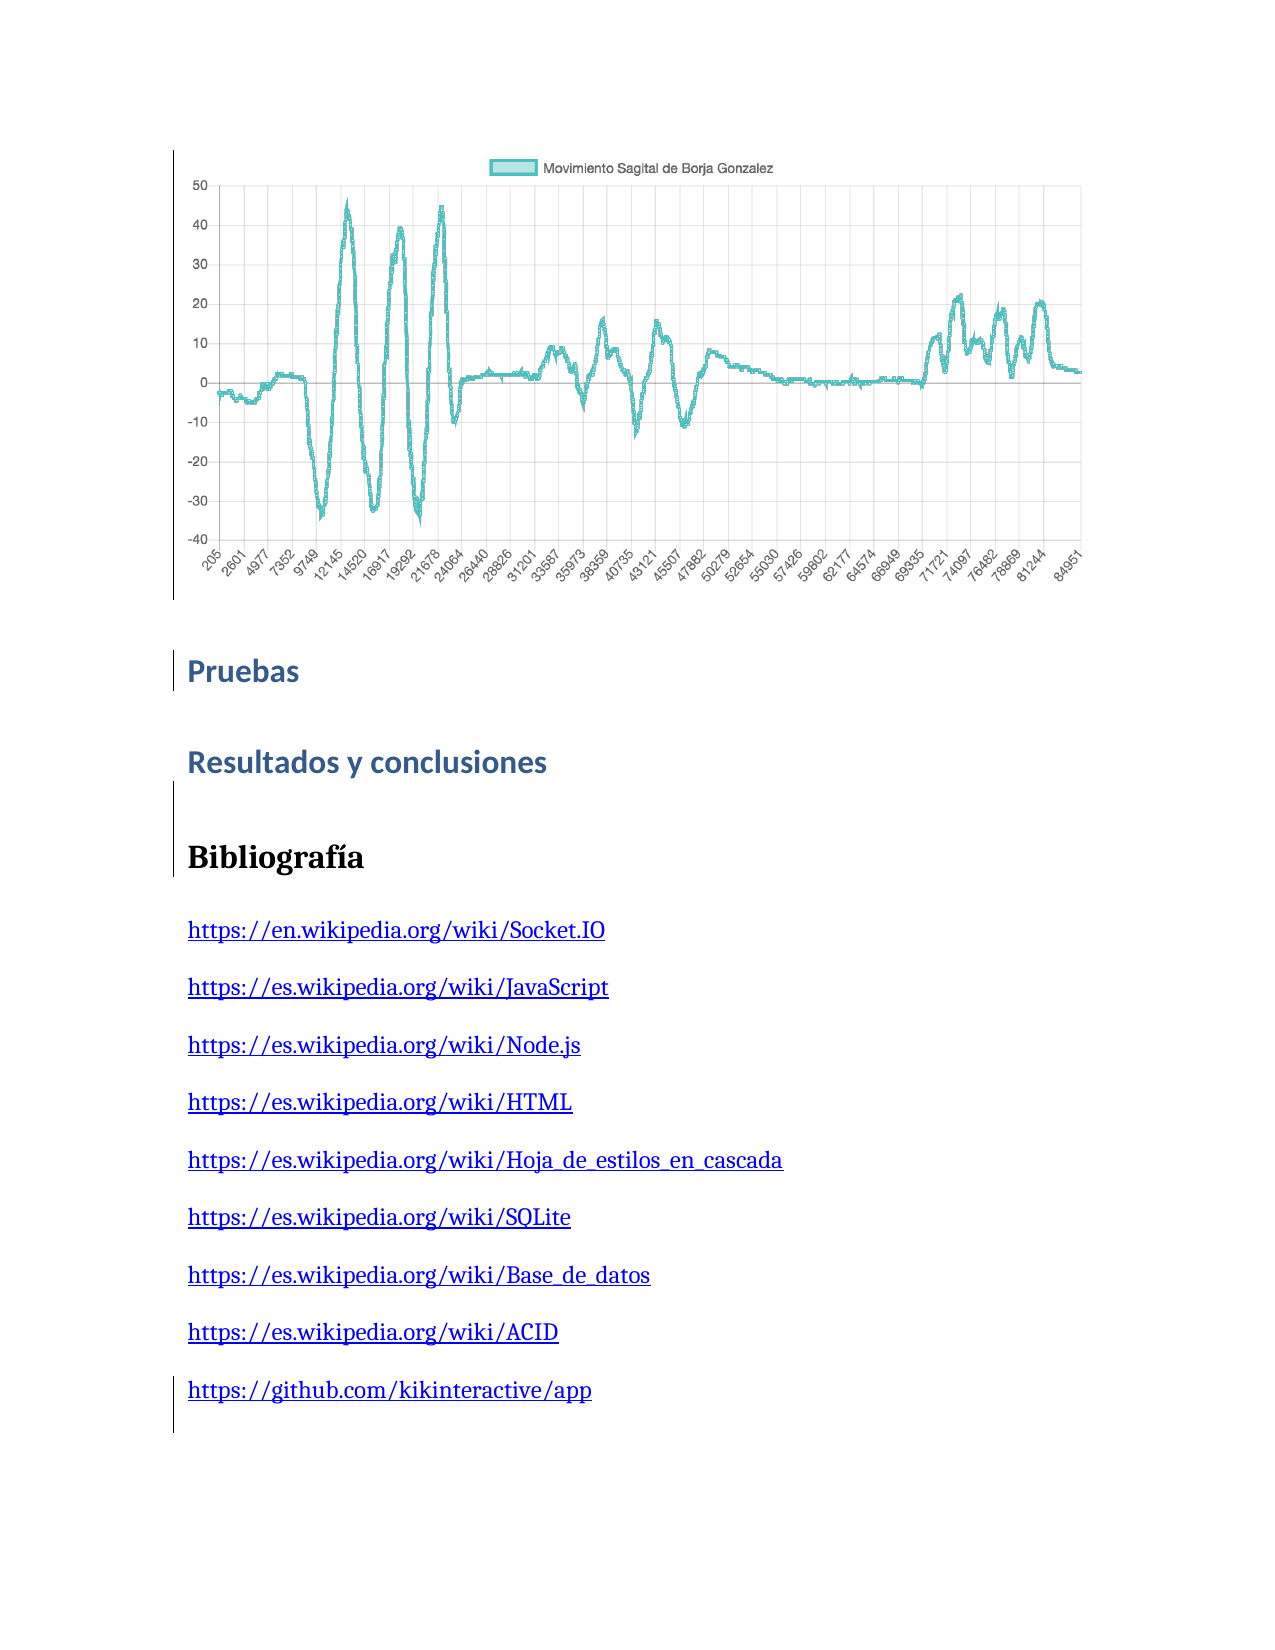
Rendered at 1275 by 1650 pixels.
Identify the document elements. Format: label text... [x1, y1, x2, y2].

subtitle Pruebas [187, 650, 1087, 691]
text https://es.wikipedia.org/wiki/Node.js [187, 1031, 1087, 1059]
text https://en.wikipedia.org/wiki/Socket.IO [187, 916, 1087, 944]
text https://es.wikipedia.org/wiki/Hoja_de_estilos_en_cascada [187, 1146, 1087, 1174]
subtitle Resultados y conclusiones [187, 741, 1087, 781]
text https://github.com/kikinteractive/app [187, 1376, 1087, 1404]
text https://es.wikipedia.org/wiki/ACID [187, 1318, 1087, 1347]
text https://es.wikipedia.org/wiki/SQLite [187, 1203, 1087, 1232]
text https://es.wikipedia.org/wiki/JavaScript [187, 973, 1087, 1002]
text https://es.wikipedia.org/wiki/HTML [187, 1088, 1087, 1117]
text https://es.wikipedia.org/wiki/Base_de_datos [187, 1261, 1087, 1289]
text Bibliografía [187, 839, 1087, 877]
picture [187, 150, 1088, 600]
